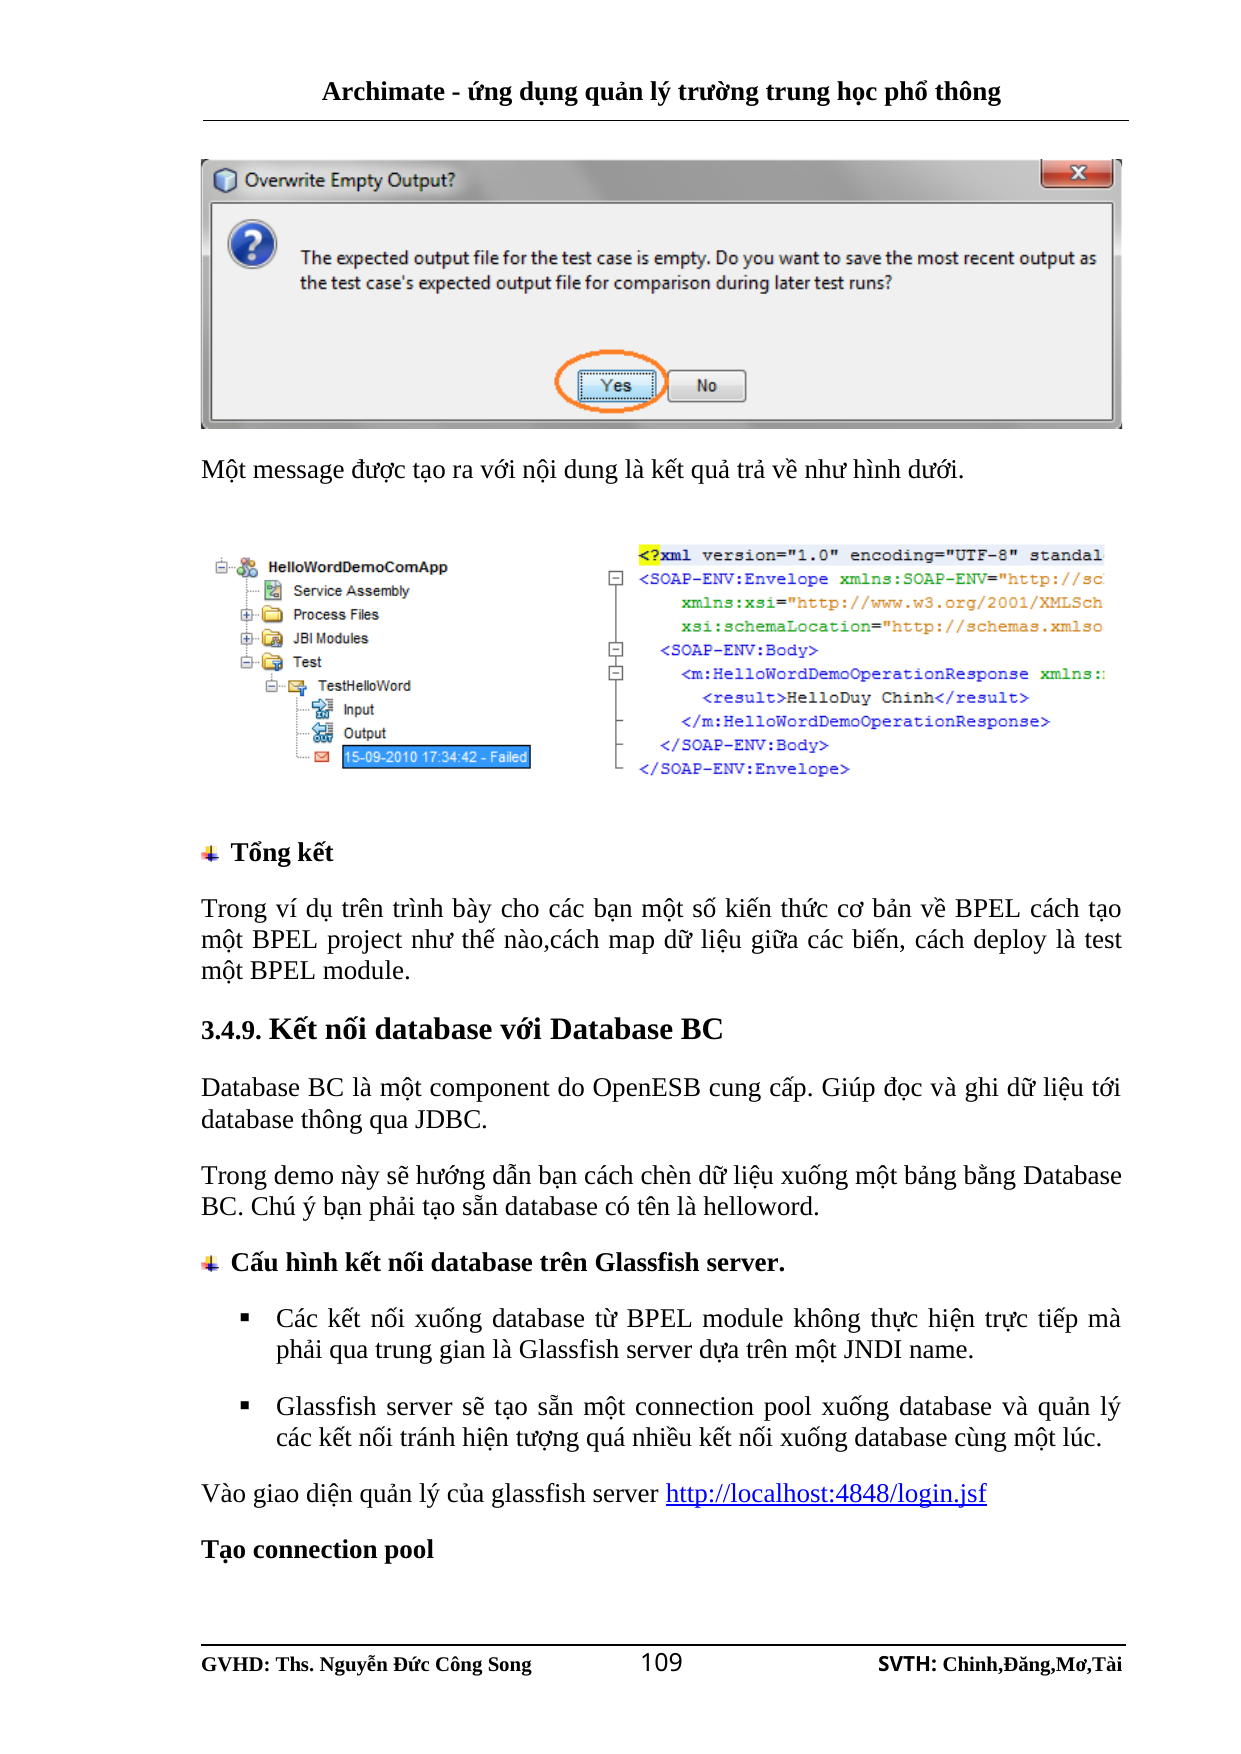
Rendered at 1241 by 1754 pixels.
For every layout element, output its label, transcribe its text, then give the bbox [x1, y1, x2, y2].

text Tổng kết [201, 836, 1122, 867]
text Một message được tạo ra với nội dung là kết quả trả về như hình dưới. [201, 453, 1122, 484]
text Cấu hình kết nối database trên Glassfish server. [201, 1246, 1122, 1277]
text Vào giao diện quản lý của glassfish server http://localhost:4848/login.jsf [201, 1477, 1122, 1508]
picture [200, 159, 1123, 429]
text Trong ví dụ trên trình bày cho các bạn một số kiến thức cơ bản về BPEL cách tạo một BPEL project như thế nào,cách map dữ liệu giữa các biến, cách deploy là test một BPEL module. [201, 892, 1122, 986]
picture [201, 1254, 219, 1272]
picture [200, 509, 1123, 811]
text Tạo connection pool [201, 1533, 1122, 1564]
text Trong demo này sẽ hướng dẫn bạn cách chèn dữ liệu xuống một bảng bằng Database BC. Chú ý bạn phải tạo sẵn database có tên là helloword. [201, 1159, 1122, 1221]
text Glassfish server sẽ tạo sẵn một connection pool xuống database và quản lý các kết nối tránh hiện tượng quá nhiều kết nối xuống database cùng một lúc. [238, 1390, 1122, 1452]
text Các kết nối xuống database từ BPEL module không thực hiện trực tiếp mà phải qua trung gian là Glassfish server dựa trên một JNDI name. [238, 1302, 1122, 1365]
picture [201, 844, 219, 862]
text Database BC là một component do OpenESB cung cấp. Giúp đọc và ghi dữ liệu tới database thông qua JDBC. [201, 1072, 1122, 1134]
list Kết nối database với Database BC [201, 1011, 1122, 1047]
